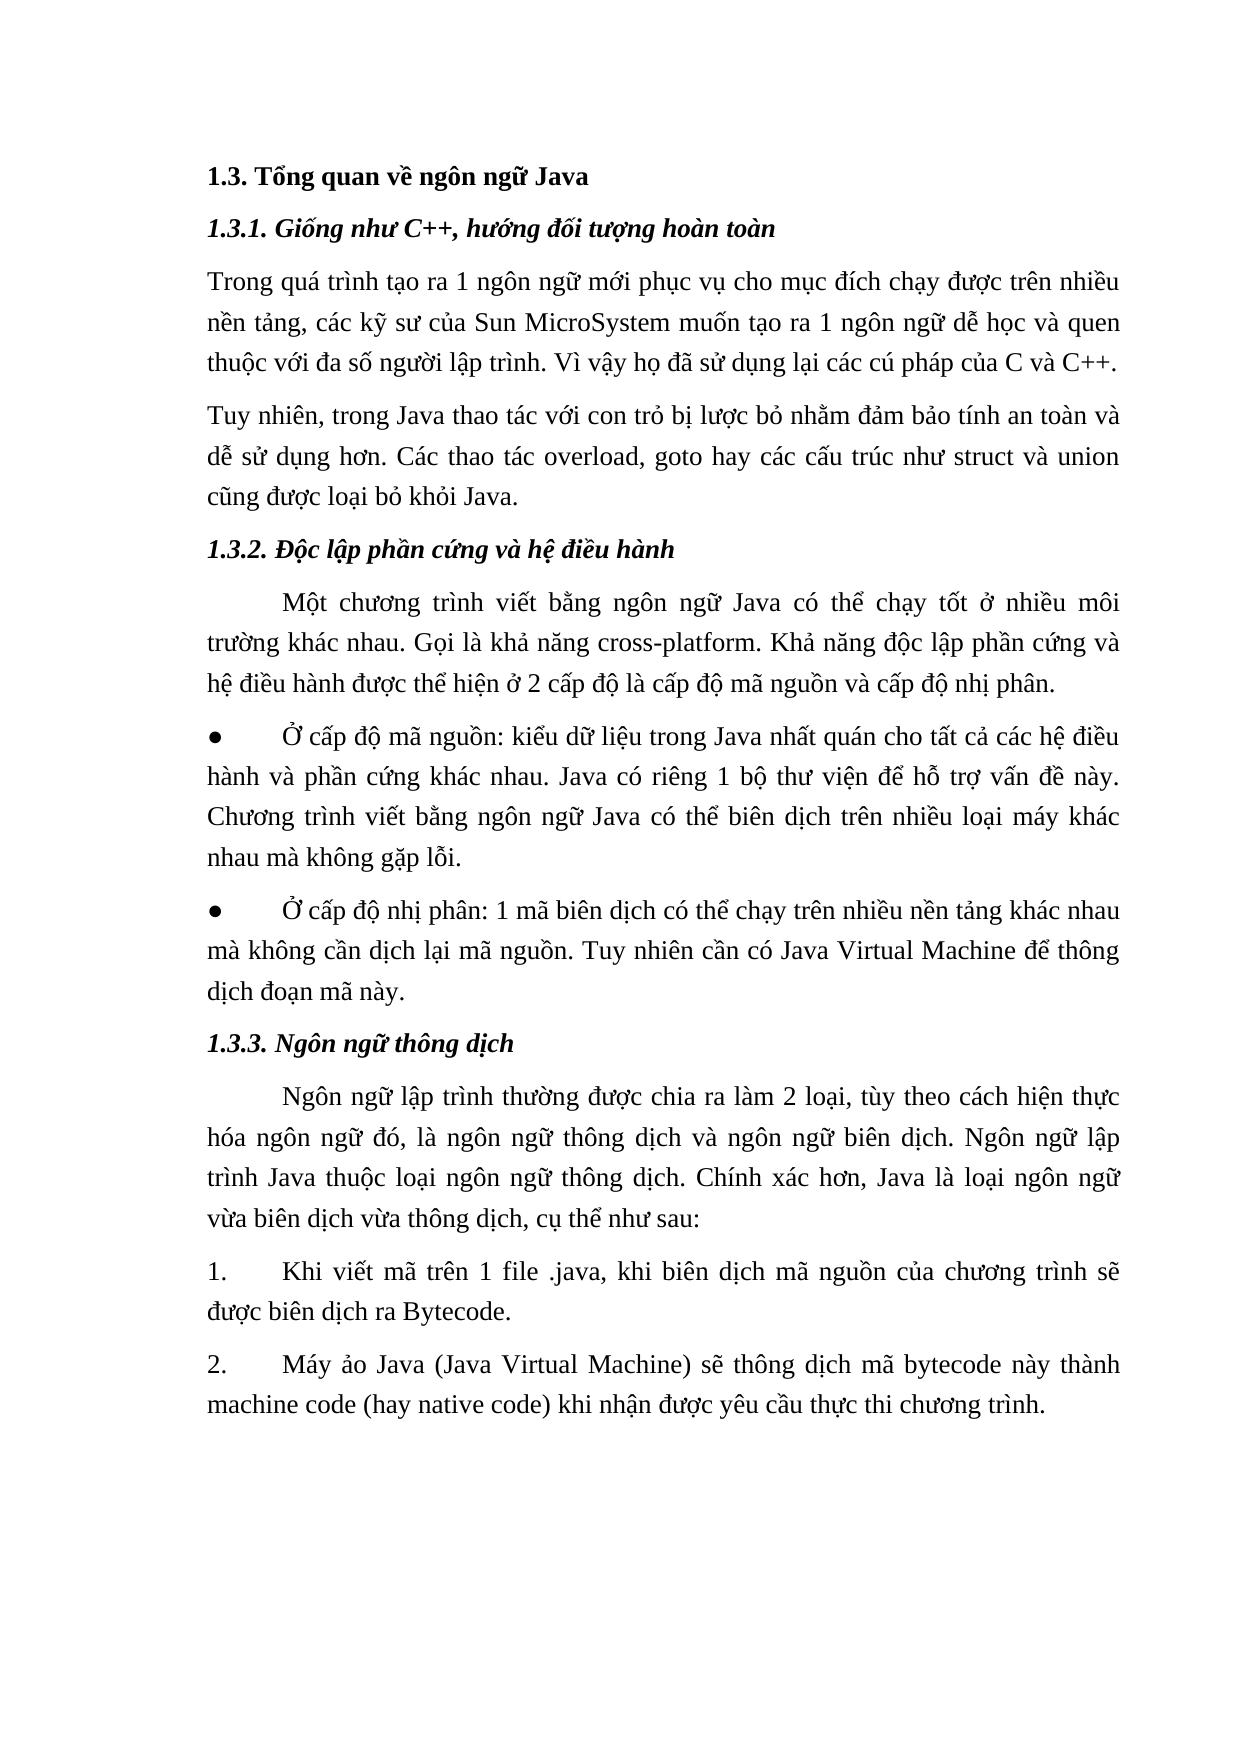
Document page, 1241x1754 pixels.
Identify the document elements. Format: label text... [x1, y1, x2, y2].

text Tuy nhiên, trong Java thao tác với con trỏ bị lược bỏ nhằm đảm bảo tính an toàn và dễ sử dụng hơn. Các thao tác overload, goto hay các cấu trúc như struct và union cũng được loại bỏ khỏi Java. [207, 399, 1121, 511]
text Ngôn ngữ lập trình thường được chia ra làm 2 loại, tùy theo cách hiện thực hóa ngôn ngữ đó, là ngôn ngữ thông dịch và ngôn ngữ biên dịch. Ngôn ngữ lập trình Java thuộc loại ngôn ngữ thông dịch. Chính xác hơn, Java là loại ngôn ngữ vừa biên dịch vừa thông dịch, cụ thể như sau: [207, 1080, 1121, 1233]
text 2. Máy ảo Java (Java Virtual Machine) sẽ thông dịch mã bytecode này thành machine code (hay native code) khi nhận được yêu cầu thực thi chương trình. [207, 1348, 1121, 1419]
text ● Ở cấp độ mã nguồn: kiểu dữ liệu trong Java nhất quán cho tất cả các hệ điều hành và phần cứng khác nhau. Java có riêng 1 bộ thư viện để hỗ trợ vấn đề này. Chương trình viết bằng ngôn ngữ Java có thể biên dịch trên nhiều loại máy khác nhau mà không gặp lỗi. [207, 719, 1121, 872]
text ● Ở cấp độ nhị phân: 1 mã biên dịch có thể chạy trên nhiều nền tảng khác nhau mà không cần dịch lại mã nguồn. Tuy nhiên cần có Java Virtual Machine để thông dịch đoạn mã này. [207, 894, 1121, 1006]
text Trong quá trình tạo ra 1 ngôn ngữ mới phục vụ cho mục đích chạy được trên nhiều nền tảng, các kỹ sư của Sun MicroSystem muốn tạo ra 1 ngôn ngữ dễ học và quen thuộc với đa số người lập trình. Vì vậy họ đã sử dụng lại các cú pháp của C và C++. [207, 265, 1121, 377]
text Giống như C++, hướng đối tượng hoàn toàn [207, 212, 1121, 244]
text Độc lập phần cứng và hệ điều hành [207, 533, 1121, 564]
text 1. Khi viết mã trên 1 file .java, khi biên dịch mã nguồn của chương trình sẽ được biên dịch ra Bytecode. [207, 1254, 1121, 1326]
text Tổng quan về ngôn ngữ Java [207, 159, 1121, 191]
text Ngôn ngữ thông dịch [207, 1027, 1121, 1059]
text Một chương trình viết bằng ngôn ngữ Java có thể chạy tốt ở nhiều môi trường khác nhau. Gọi là khả năng cross-platform. Khả năng độc lập phần cứng và hệ điều hành được thể hiện ở 2 cấp độ là cấp độ mã nguồn và cấp độ nhị phân. [207, 586, 1121, 698]
